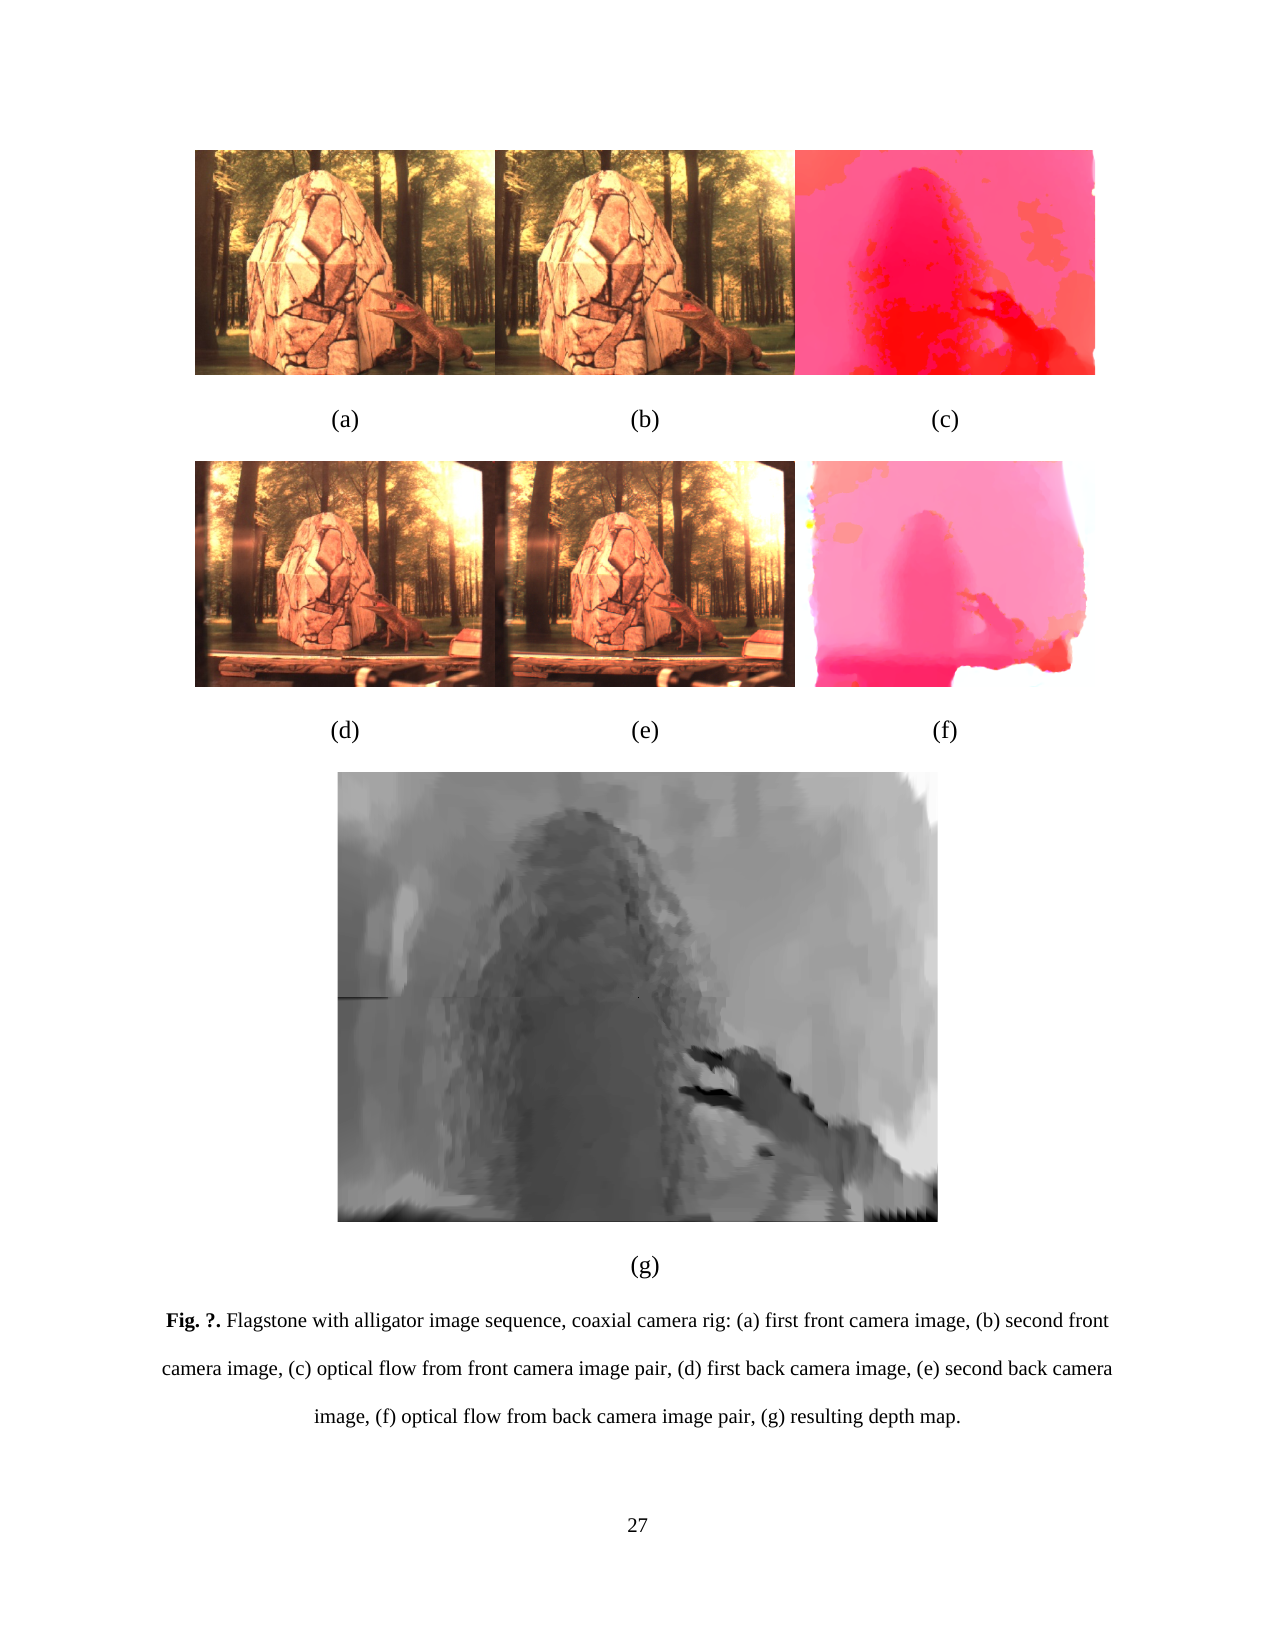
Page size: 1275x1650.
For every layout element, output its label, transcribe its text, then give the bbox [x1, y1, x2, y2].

text (a) (b) (c) [150, 404, 1125, 432]
text (d) (e) (f) [150, 715, 1125, 744]
text (g) [150, 1251, 1125, 1279]
text Fig. ?. Flagstone with alligator image sequence, coaxial camera rig: (a) first front camera image, (b) second front camera image, (c) optical flow from front camera image pair, (d) first back camera image, (e) second back camera image, (f) optical flow from back camera image pair, (g) resulting depth map. [150, 1308, 1125, 1428]
picture [337, 772, 938, 1222]
picture [195, 150, 1096, 375]
picture [195, 461, 1096, 687]
